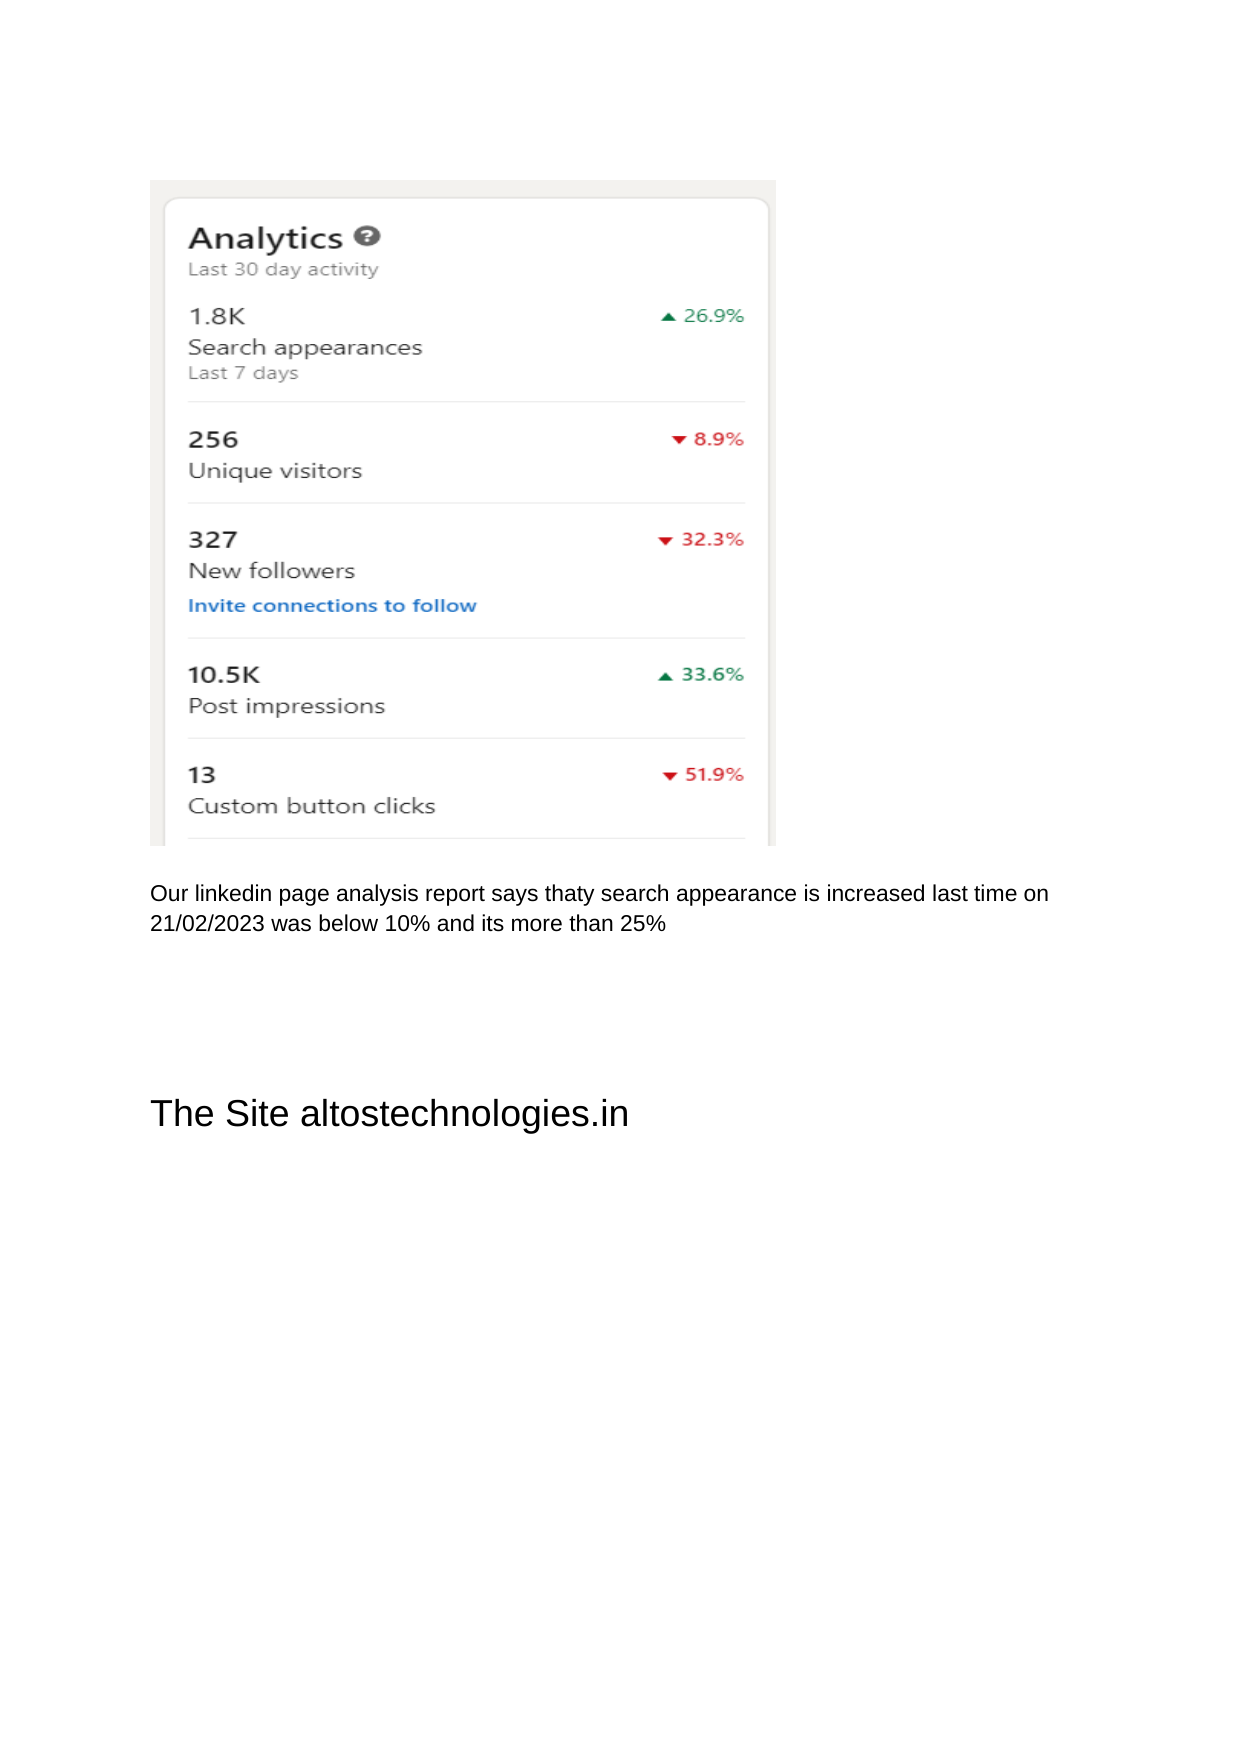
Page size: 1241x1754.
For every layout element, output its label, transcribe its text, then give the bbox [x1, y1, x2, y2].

picture [150, 180, 776, 846]
text The Site altostechnologies.in [150, 1091, 1090, 1134]
text Our linkedin page analysis report says thaty search appearance is increased last time on 21/02/2023 was below 10% and its more than 25% [150, 880, 1090, 936]
